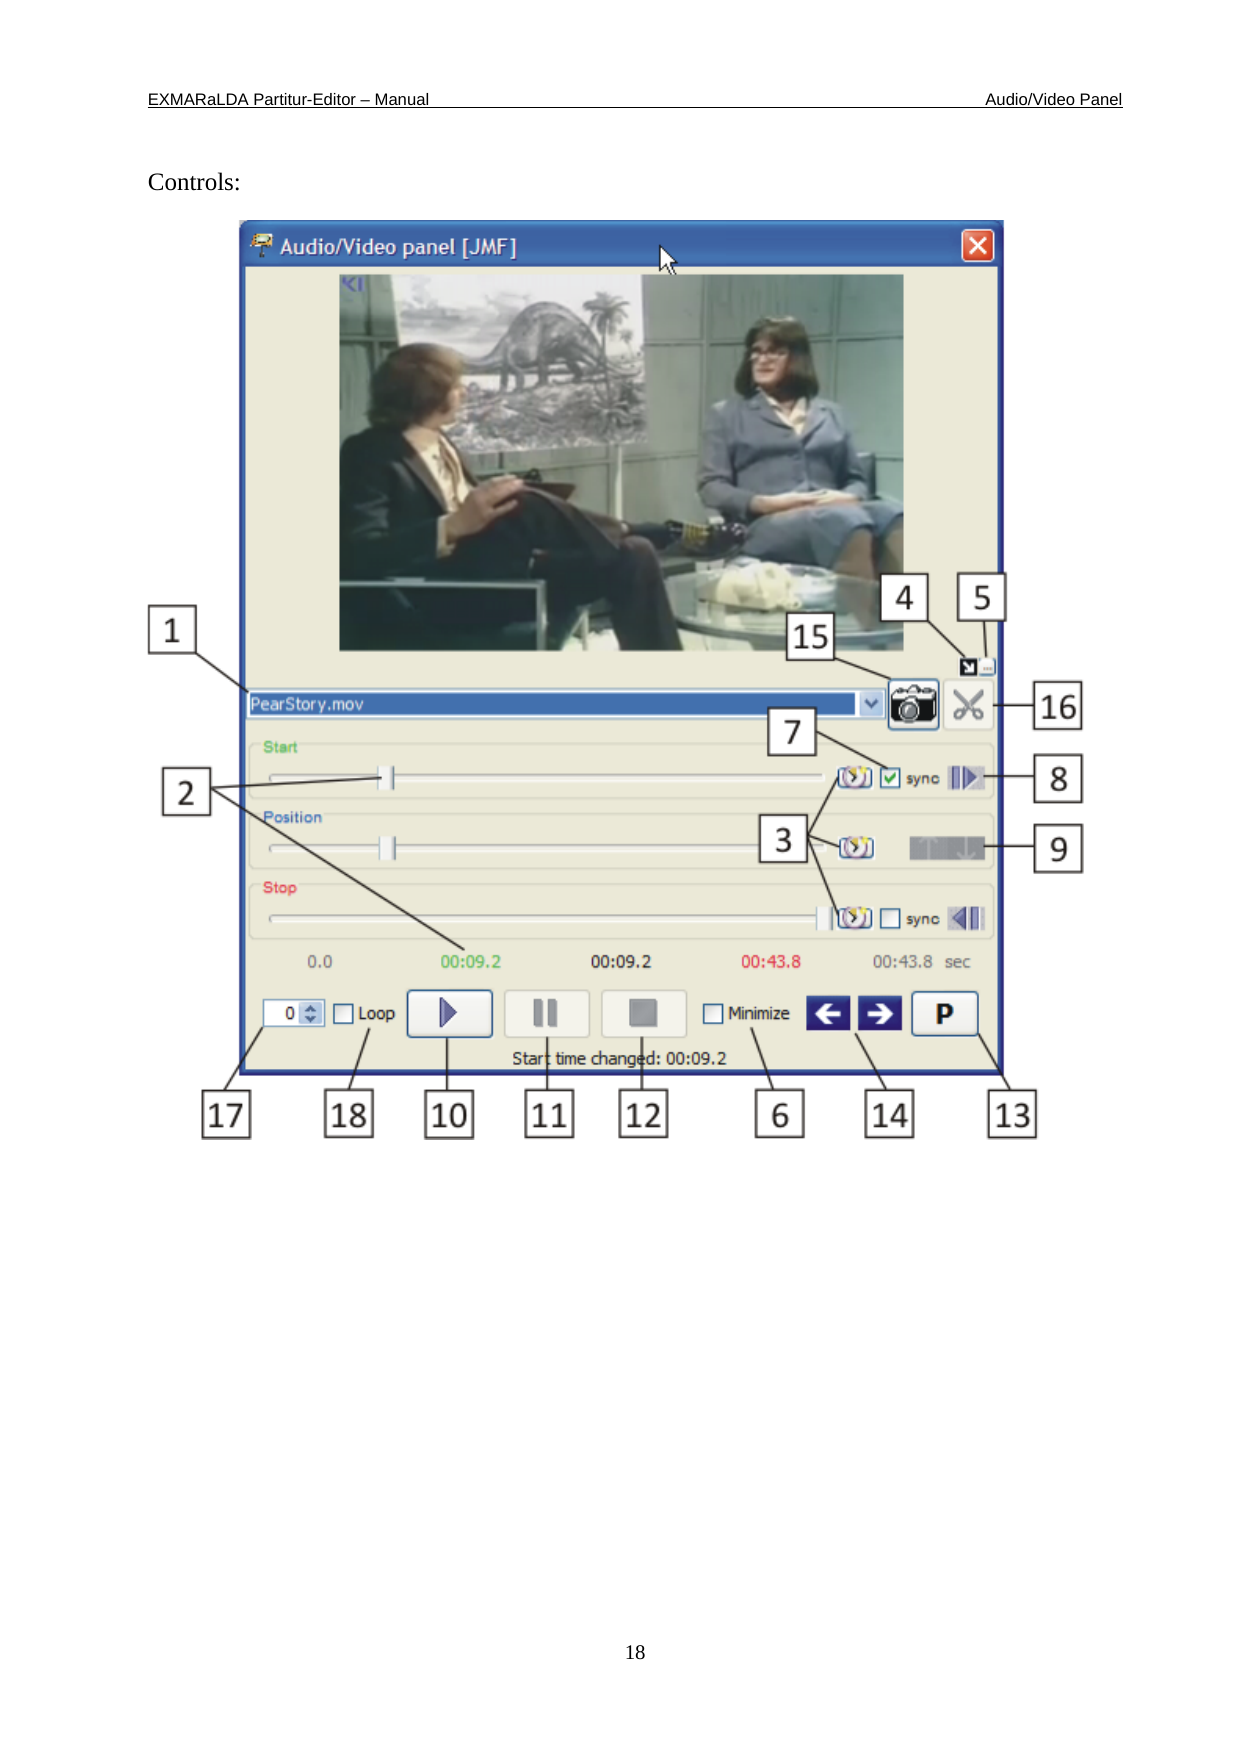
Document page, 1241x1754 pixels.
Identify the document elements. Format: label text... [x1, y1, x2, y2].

picture [147, 220, 1084, 1140]
text Controls: [148, 167, 1122, 196]
